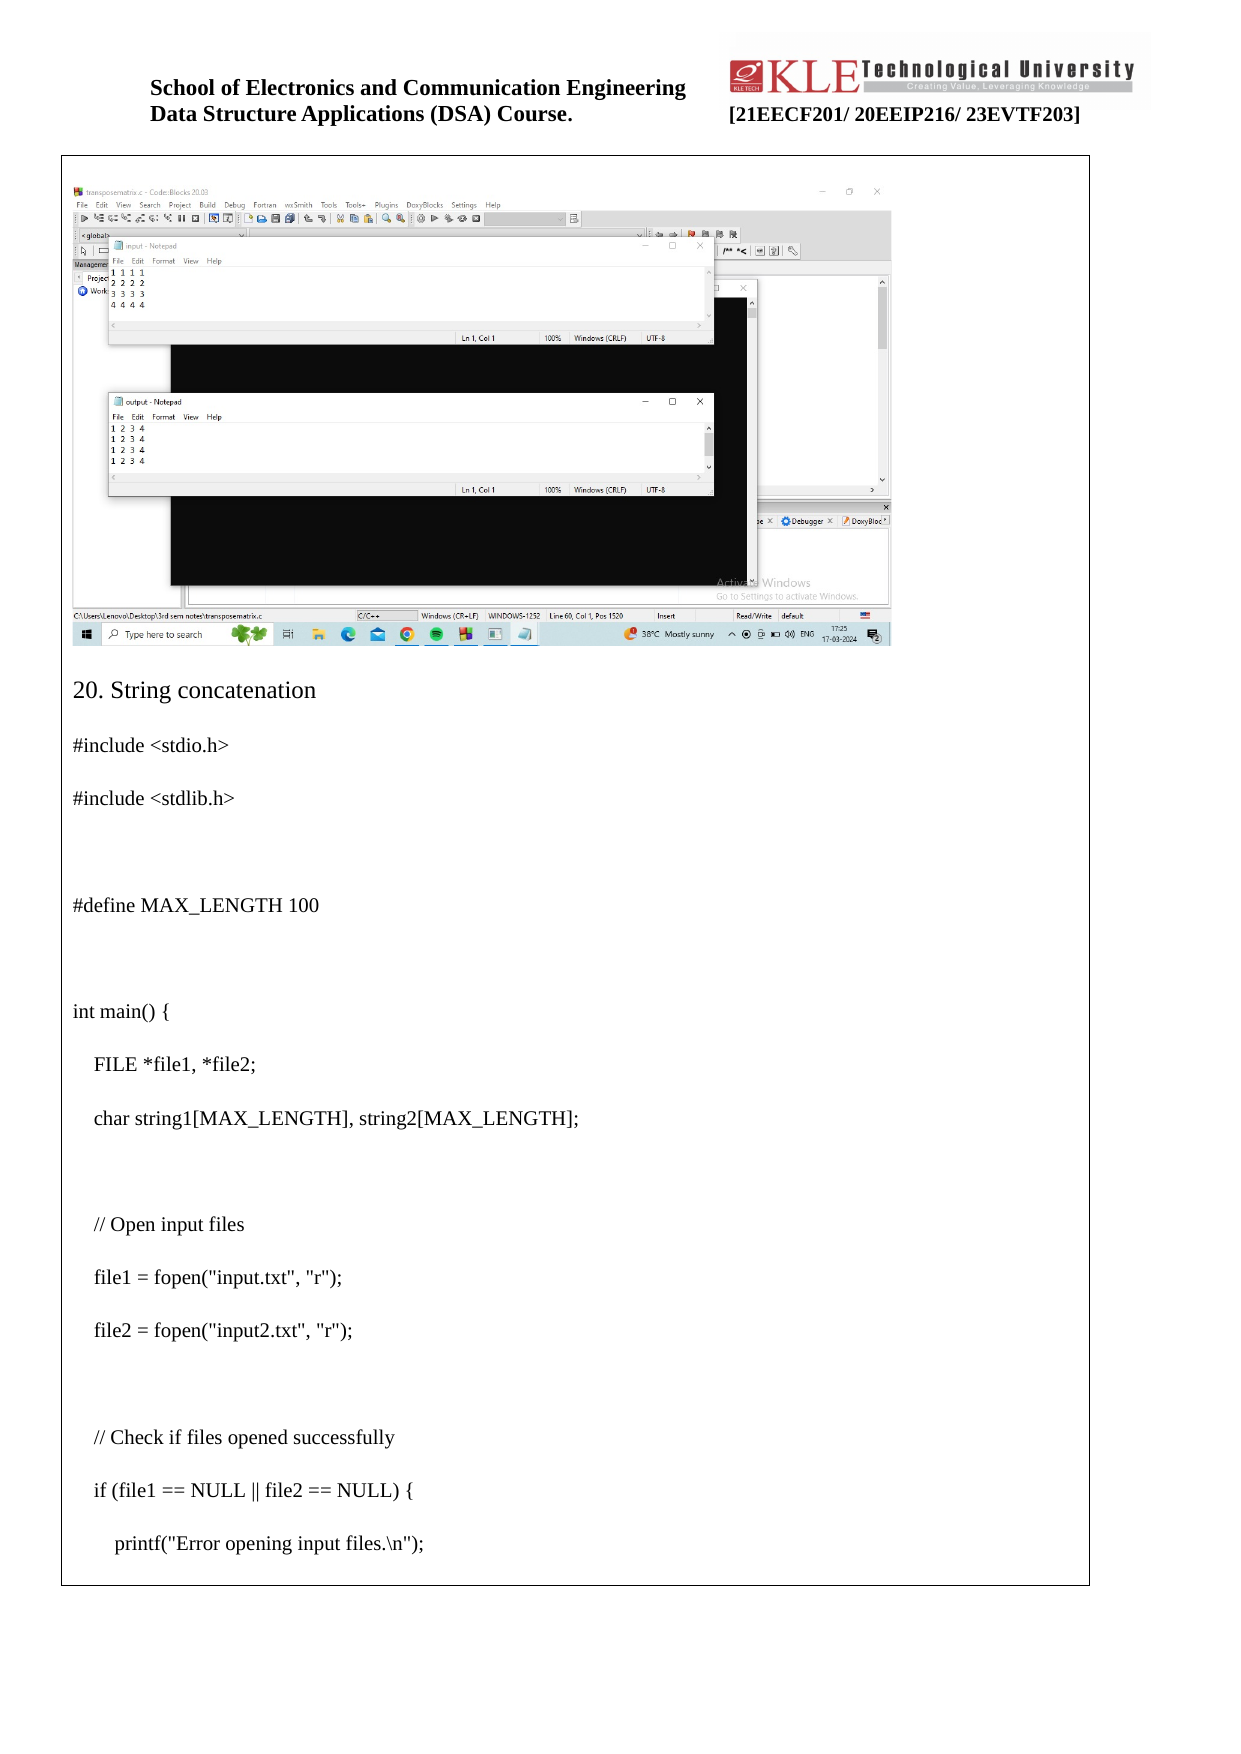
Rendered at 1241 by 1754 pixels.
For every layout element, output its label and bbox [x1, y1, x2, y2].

table_cell [62, 156, 1089, 1584]
picture [72, 185, 892, 646]
picture [719, 32, 1151, 110]
